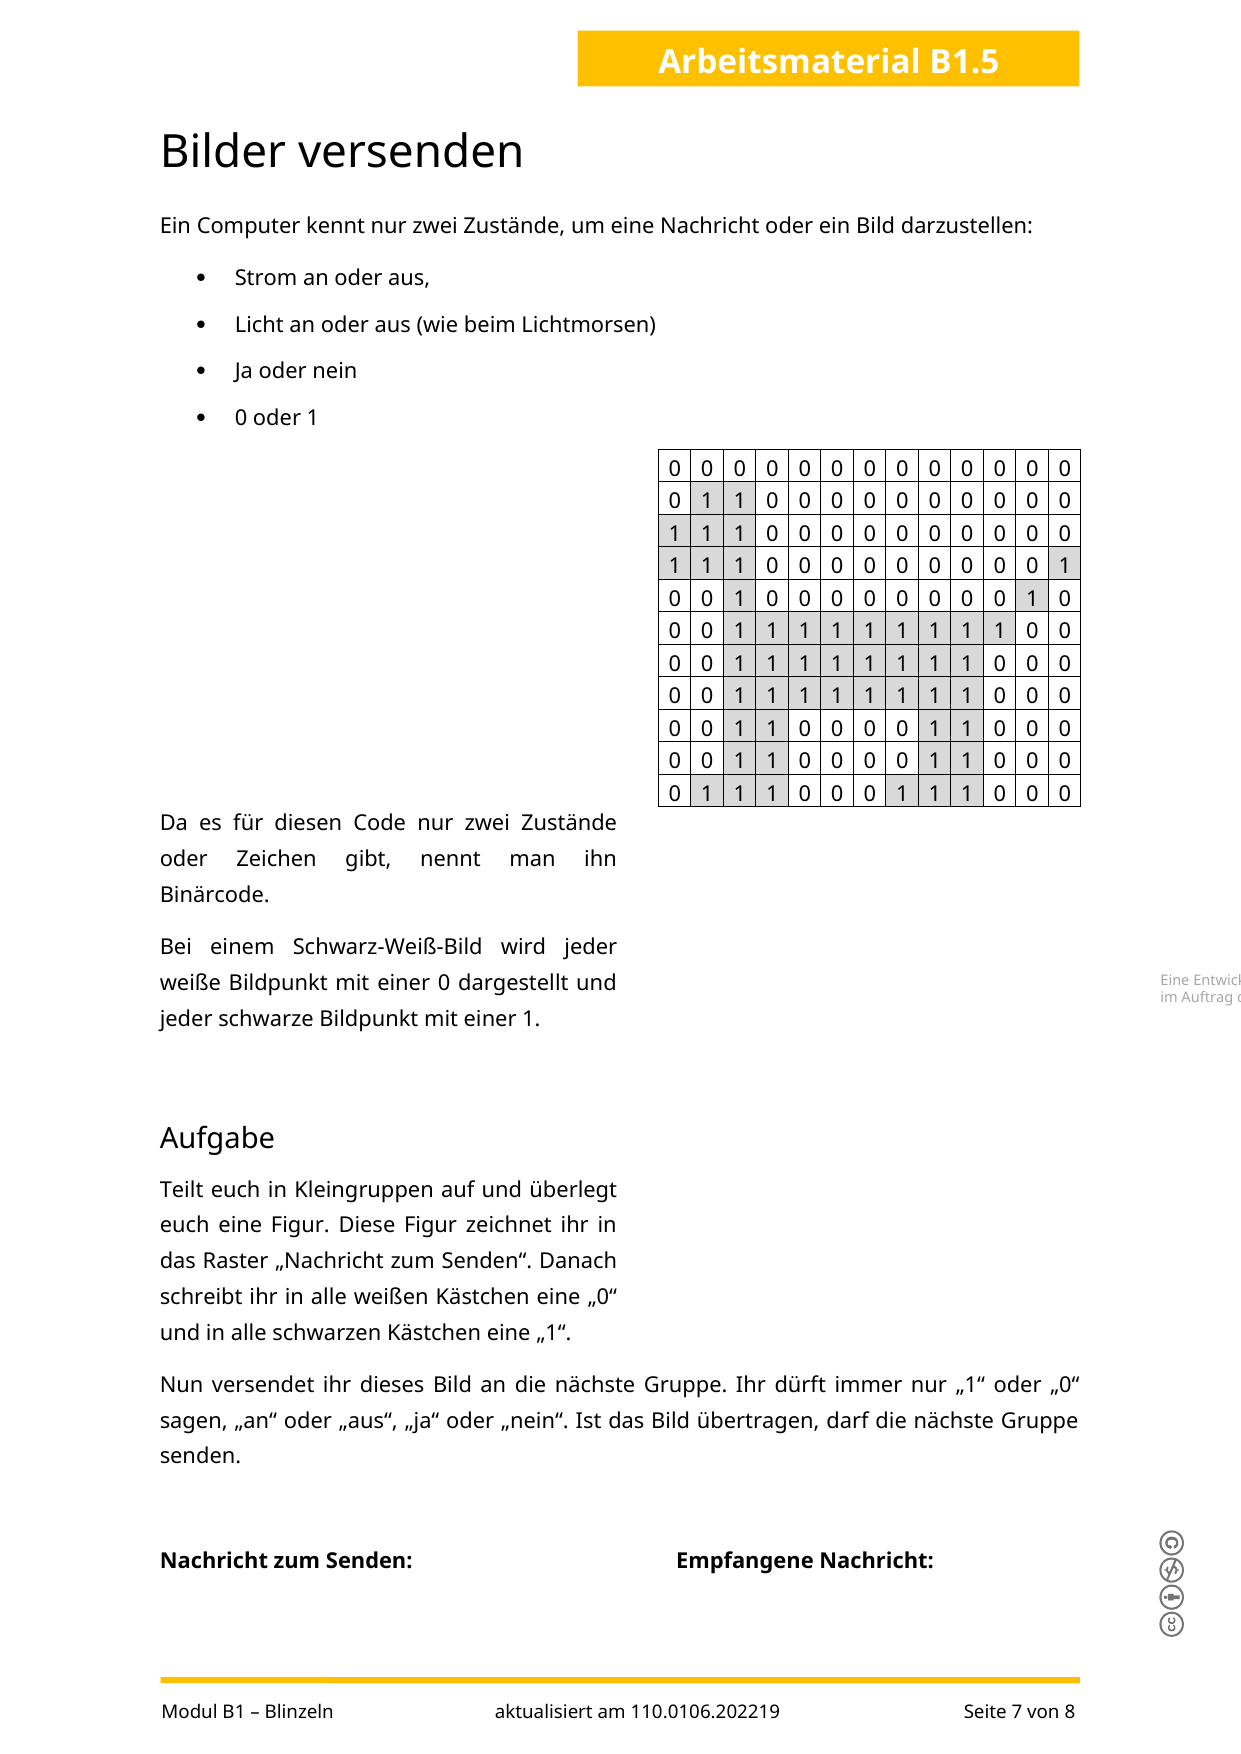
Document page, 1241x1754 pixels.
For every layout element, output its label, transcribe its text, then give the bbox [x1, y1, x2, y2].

table_cell 1 [886, 677, 918, 709]
table_header 0 [756, 450, 788, 481]
table_cell 1 [886, 645, 918, 676]
table_cell 0 [756, 482, 788, 514]
table_cell 0 [1049, 677, 1080, 709]
table_cell 0 [886, 742, 918, 774]
table_cell 1 [756, 775, 788, 806]
table_cell 0 [1016, 612, 1048, 644]
table_cell 0 [789, 775, 820, 806]
table_cell 0 [659, 580, 690, 611]
table_cell 0 [821, 775, 853, 806]
table_cell 0 [886, 482, 918, 514]
table_cell 0 [1016, 515, 1048, 546]
table_cell 1 [821, 612, 853, 644]
table_cell 1 [724, 710, 755, 741]
table_cell 1 [691, 547, 723, 579]
table_cell 0 [984, 645, 1015, 676]
table_cell 0 [1016, 710, 1048, 741]
table_cell 0 [1049, 580, 1080, 611]
subtitle Aufgabe [159, 1117, 1081, 1157]
text Bei einem Schwarz-Weiß-Bild wird jeder weiße Bildpunkt mit einer 0 dargestellt und jeder schwarze Bildpunkt mit einer 1. [159, 931, 617, 1032]
table_cell 1 [789, 677, 820, 709]
table_cell 0 [854, 710, 885, 741]
table_header 0 [984, 450, 1015, 481]
table_cell 0 [691, 612, 723, 644]
list Licht an oder aus (wie beim Lichtmorsen) [197, 309, 1081, 338]
table_cell 1 [691, 482, 723, 514]
list Strom an oder aus, [197, 262, 1081, 292]
table_cell 1 [756, 677, 788, 709]
table_cell 0 [919, 482, 950, 514]
text Bilder versenden [159, 118, 1081, 181]
table_cell 0 [984, 775, 1015, 806]
table_cell 0 [1016, 482, 1048, 514]
table_cell 0 [789, 742, 820, 774]
table_cell 1 [919, 742, 950, 774]
text Da es für diesen Code nur zwei Zustände oder Zeichen gibt, nennt man ihn Binärcode. [159, 807, 617, 908]
table_cell 0 [691, 710, 723, 741]
table_cell 0 [691, 742, 723, 774]
table_cell 0 [854, 515, 885, 546]
table_cell 1 [886, 612, 918, 644]
table_cell 0 [854, 580, 885, 611]
table_cell 1 [951, 612, 983, 644]
table_cell 1 [951, 742, 983, 774]
table_cell 0 [984, 710, 1015, 741]
table_cell 0 [951, 580, 983, 611]
table_header 0 [724, 450, 755, 481]
table_cell 1 [724, 547, 755, 579]
table_cell 0 [756, 547, 788, 579]
table_cell 0 [821, 580, 853, 611]
table_cell 0 [984, 547, 1015, 579]
table_cell 0 [886, 710, 918, 741]
table_cell 1 [724, 580, 755, 611]
table_cell 0 [821, 710, 853, 741]
table_cell 1 [886, 775, 918, 806]
text Teilt euch in Kleingruppen auf und überlegt euch eine Figur. Diese Figur zeichnet ihr in das Raster „Nachricht zum Senden“. Danach schreibt ihr in alle weißen Kästchen eine „0“ und in alle schwarzen Kästchen eine „1“. [159, 1174, 617, 1346]
table_cell 0 [789, 580, 820, 611]
table_cell 0 [756, 580, 788, 611]
table_header 0 [789, 450, 820, 481]
table_header 0 [1016, 450, 1048, 481]
table_cell 1 [854, 677, 885, 709]
table_cell 0 [1049, 482, 1080, 514]
table_cell 1 [724, 775, 755, 806]
table_cell 1 [789, 645, 820, 676]
table_cell 1 [659, 515, 690, 546]
table_header 0 [854, 450, 885, 481]
table_cell 0 [854, 482, 885, 514]
table_cell 0 [659, 482, 690, 514]
table_cell 1 [821, 645, 853, 676]
table_cell 1 [756, 645, 788, 676]
table_cell 0 [919, 547, 950, 579]
table_cell 0 [886, 547, 918, 579]
table_cell 0 [919, 515, 950, 546]
table_header 0 [1049, 450, 1080, 481]
table_cell 1 [821, 677, 853, 709]
text Nachricht zum Senden: Empfangene Nachricht: [159, 1545, 1081, 1575]
table_cell 0 [821, 482, 853, 514]
table_cell 1 [951, 775, 983, 806]
table_cell 0 [984, 677, 1015, 709]
table_cell 0 [951, 482, 983, 514]
table_header 0 [919, 450, 950, 481]
table_cell 0 [691, 645, 723, 676]
table_cell 1 [724, 612, 755, 644]
table_cell 0 [691, 677, 723, 709]
table_cell 0 [789, 710, 820, 741]
table_cell 0 [886, 515, 918, 546]
table_cell 0 [659, 742, 690, 774]
table_cell 0 [691, 580, 723, 611]
table_header 0 [886, 450, 918, 481]
table_cell 1 [919, 677, 950, 709]
table_cell 0 [919, 580, 950, 611]
table_cell 1 [919, 612, 950, 644]
table_cell 0 [1049, 645, 1080, 676]
table_cell 1 [919, 710, 950, 741]
table_cell 1 [1016, 580, 1048, 611]
table_cell 1 [854, 645, 885, 676]
table_cell 0 [984, 482, 1015, 514]
table_cell 0 [1016, 742, 1048, 774]
table_cell 0 [854, 742, 885, 774]
table_cell 1 [691, 775, 723, 806]
table_cell 1 [724, 515, 755, 546]
table_cell 0 [951, 515, 983, 546]
table_cell 0 [1016, 547, 1048, 579]
table_cell 0 [984, 580, 1015, 611]
table_cell 0 [1049, 612, 1080, 644]
table_cell 0 [659, 612, 690, 644]
table_cell 1 [724, 482, 755, 514]
text Nun versendet ihr dieses Bild an die nächste Gruppe. Ihr dürft immer nur „1“ oder „0“ sagen, „an“ oder „aus“, „ja“ oder „nein“. Ist das Bild übertragen, darf die nächste Gruppe senden. [159, 1369, 1081, 1470]
table_cell 1 [789, 612, 820, 644]
table_header 0 [659, 450, 690, 481]
table_cell 0 [984, 742, 1015, 774]
table_header 0 [821, 450, 853, 481]
table_cell 0 [854, 547, 885, 579]
table_cell 1 [951, 710, 983, 741]
table_cell 0 [1016, 677, 1048, 709]
text Ein Computer kennt nur zwei Zustände, um eine Nachricht oder ein Bild darzustellen: [159, 209, 1081, 239]
table_header 0 [691, 450, 723, 481]
table_cell 0 [821, 515, 853, 546]
table_cell 1 [1049, 547, 1080, 579]
table_cell 0 [951, 547, 983, 579]
table_cell 1 [756, 742, 788, 774]
table_cell 1 [919, 645, 950, 676]
table_cell 1 [951, 677, 983, 709]
list Ja oder nein [197, 355, 1081, 385]
table_cell 0 [789, 547, 820, 579]
table_cell 0 [984, 515, 1015, 546]
table_header 0 [951, 450, 983, 481]
table_cell 0 [854, 775, 885, 806]
table_cell 0 [789, 515, 820, 546]
table_cell 1 [756, 710, 788, 741]
table_cell 1 [691, 515, 723, 546]
table_cell 0 [1016, 775, 1048, 806]
table_cell 0 [1049, 710, 1080, 741]
table_cell 1 [724, 677, 755, 709]
table_cell 0 [886, 580, 918, 611]
table_cell 1 [984, 612, 1015, 644]
table_cell 0 [789, 482, 820, 514]
table_cell 0 [821, 742, 853, 774]
table_cell 1 [724, 742, 755, 774]
table_cell 1 [724, 645, 755, 676]
table_cell 0 [659, 645, 690, 676]
table_cell 0 [756, 515, 788, 546]
table_cell 1 [854, 612, 885, 644]
table_cell 0 [1049, 775, 1080, 806]
table_cell 0 [659, 677, 690, 709]
table_cell 0 [1049, 742, 1080, 774]
table_cell 0 [1016, 645, 1048, 676]
list 0 oder 1 [197, 402, 1081, 432]
table_cell 0 [659, 775, 690, 806]
table_cell 1 [756, 612, 788, 644]
table_cell 0 [659, 710, 690, 741]
table_cell 1 [659, 547, 690, 579]
table_cell 0 [821, 547, 853, 579]
table_cell 1 [919, 775, 950, 806]
table_cell 1 [951, 645, 983, 676]
table_cell 0 [1049, 515, 1080, 546]
